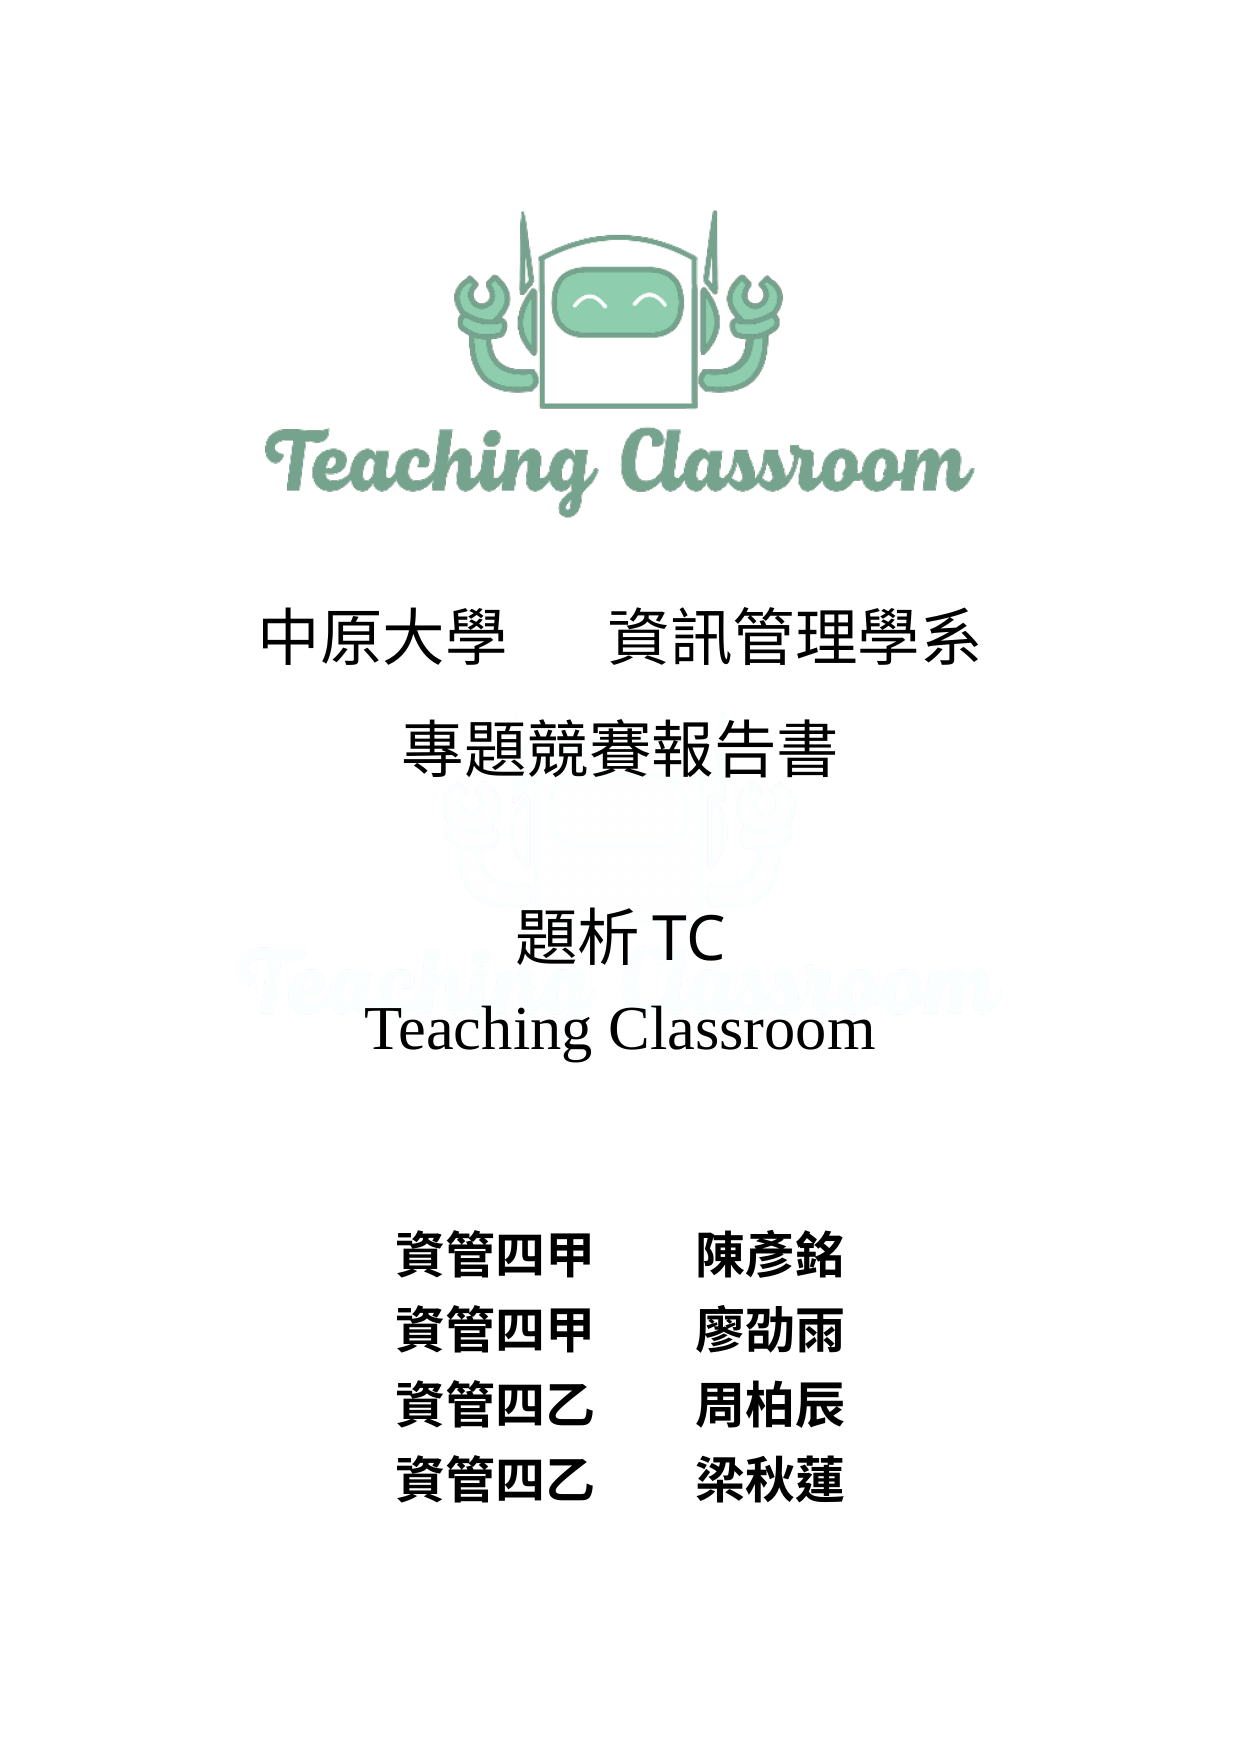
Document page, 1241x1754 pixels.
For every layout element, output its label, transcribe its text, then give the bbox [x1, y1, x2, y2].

text 資管四甲 廖劭雨 [187, 1289, 1053, 1364]
text 資管四乙 周柏辰 [187, 1364, 1053, 1439]
picture [457, 165, 778, 539]
text 專題競賽報告書 [187, 689, 1053, 802]
text Teaching Classroom [187, 989, 1053, 1064]
text 中原大學 資訊管理學系 [187, 577, 1053, 689]
text 題析TC [187, 877, 1053, 989]
text 資管四乙 梁秋蓮 [187, 1439, 1053, 1514]
text 資管四甲 陳彥銘 [187, 1214, 1053, 1289]
